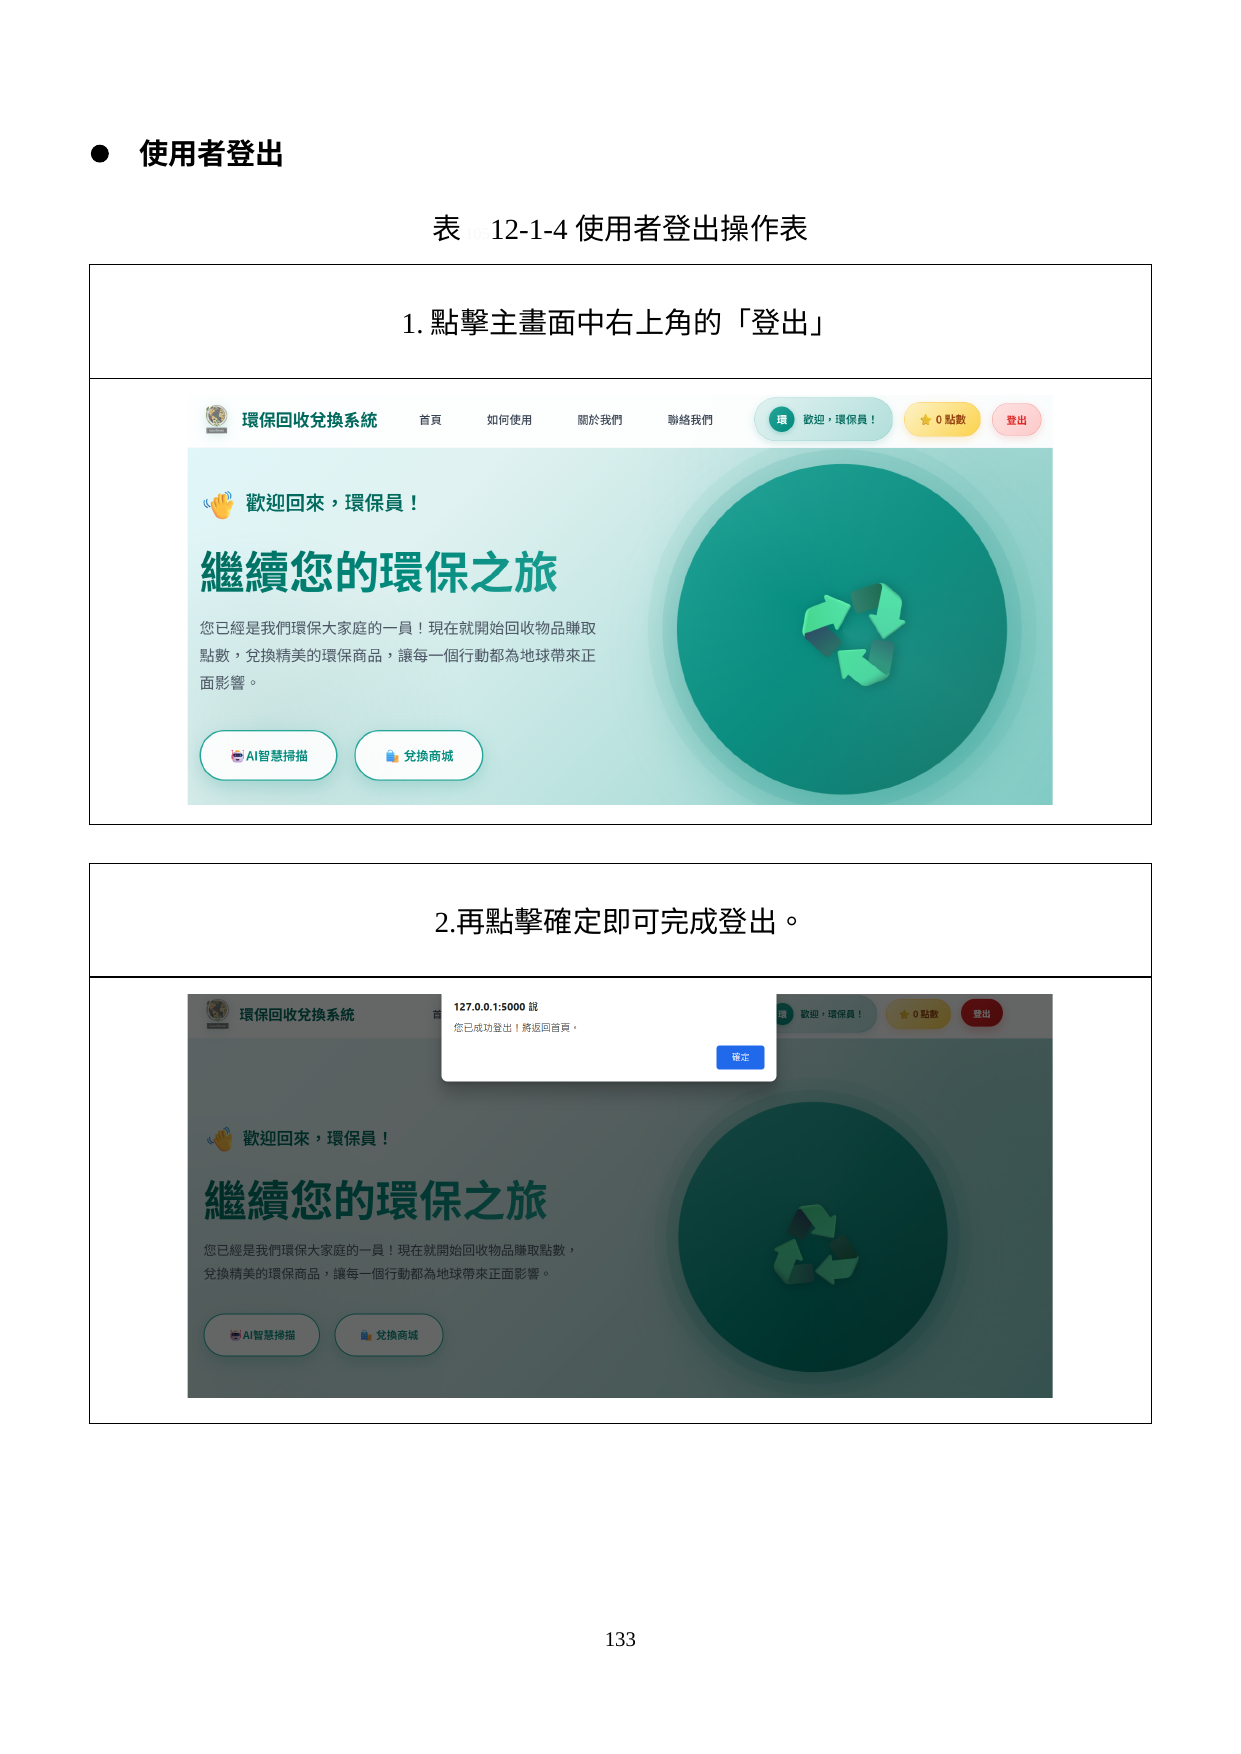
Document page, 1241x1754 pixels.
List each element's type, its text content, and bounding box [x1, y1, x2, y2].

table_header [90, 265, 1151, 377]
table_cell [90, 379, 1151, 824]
picture [187, 994, 1053, 1398]
picture [187, 395, 1053, 805]
list 使用者登出 [89, 114, 1152, 189]
text 表10512-1-4 使用者登出操作表 [89, 189, 1152, 264]
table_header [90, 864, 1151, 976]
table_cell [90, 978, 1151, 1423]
